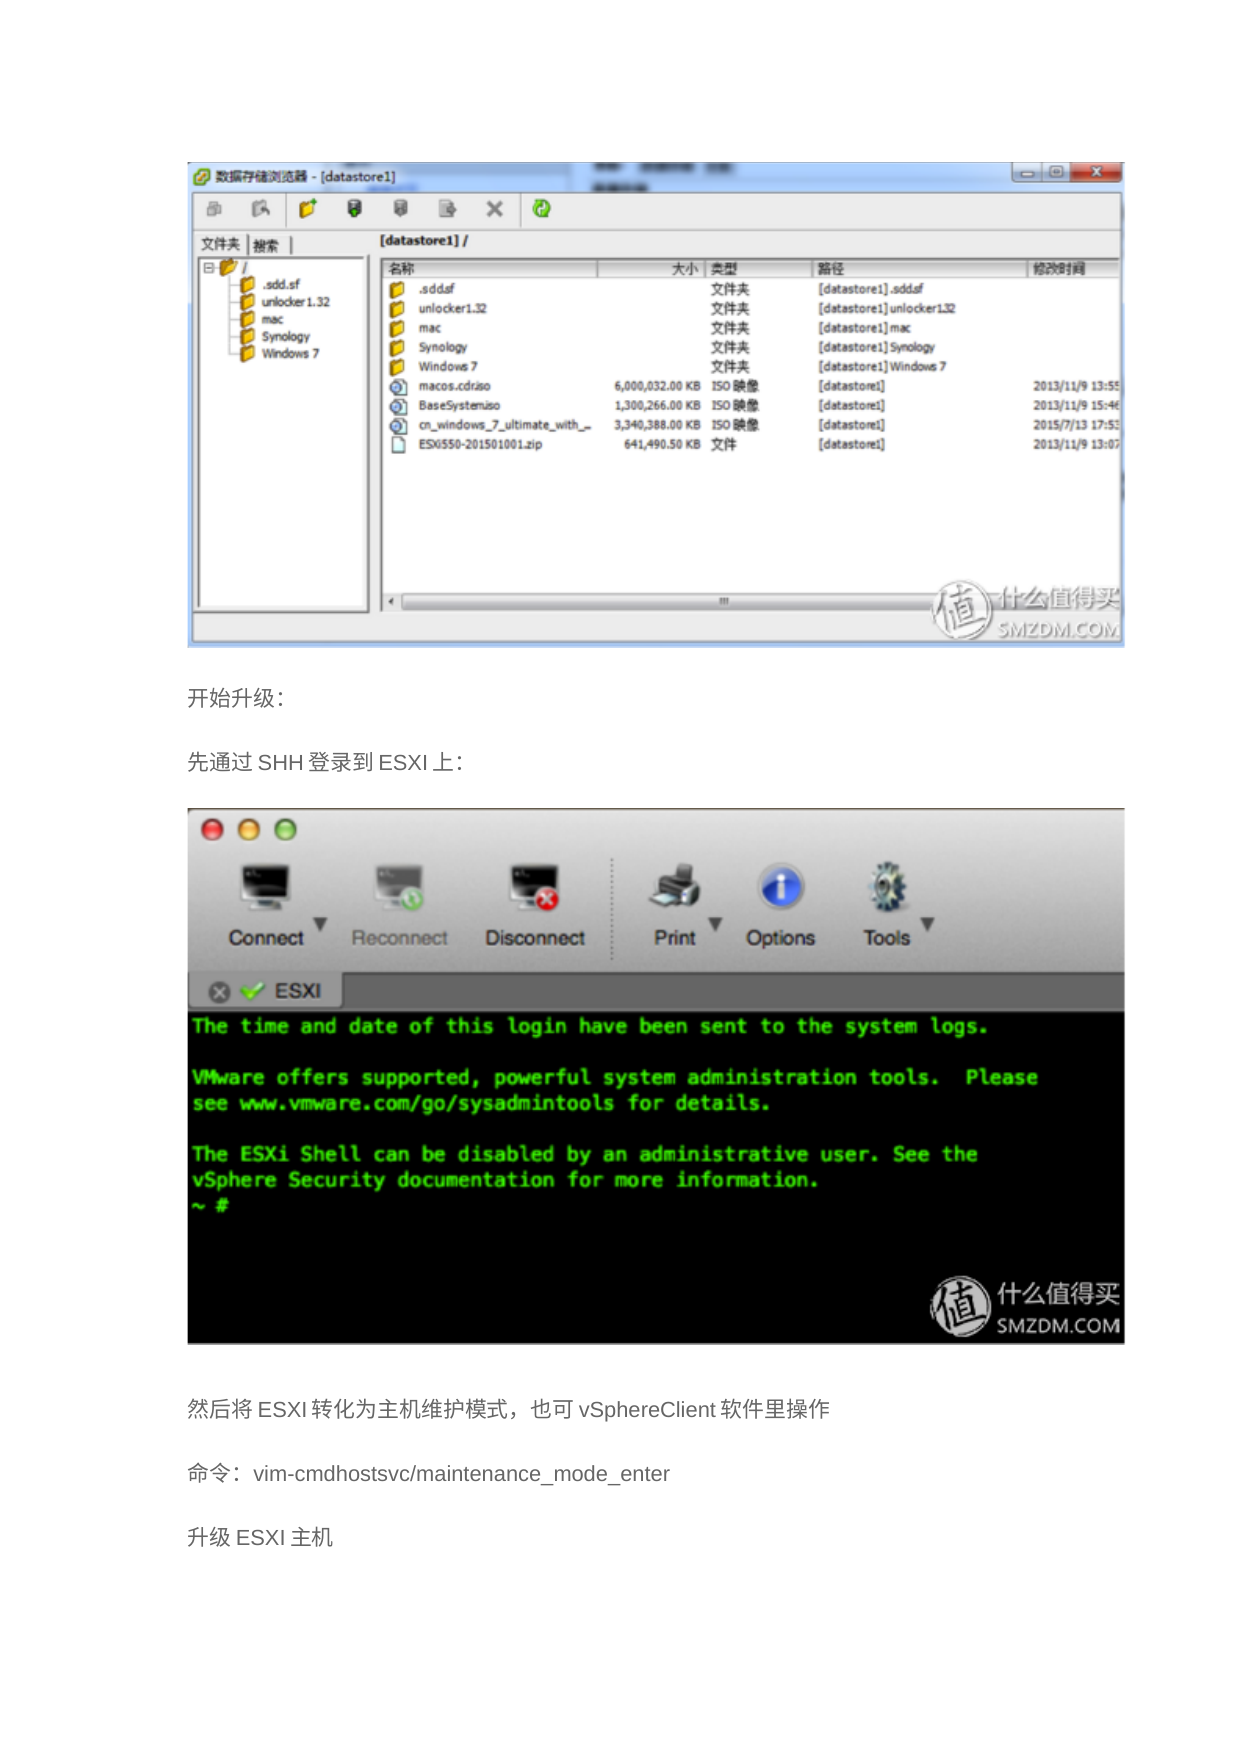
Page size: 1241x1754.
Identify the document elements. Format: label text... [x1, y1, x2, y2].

picture [187, 162, 1125, 648]
text 先通过SHH登录到ESXI上： [187, 744, 1053, 777]
text 升级ESXI主机 [187, 1519, 1053, 1552]
text 命令：vim-cmdhostsvc/maintenance_mode_enter [187, 1456, 1053, 1488]
picture [187, 808, 1125, 1345]
text 然后将ESXI转化为主机维护模式，也可vSphereClient软件里操作 [187, 1392, 1053, 1424]
text 开始升级： [187, 681, 1053, 713]
